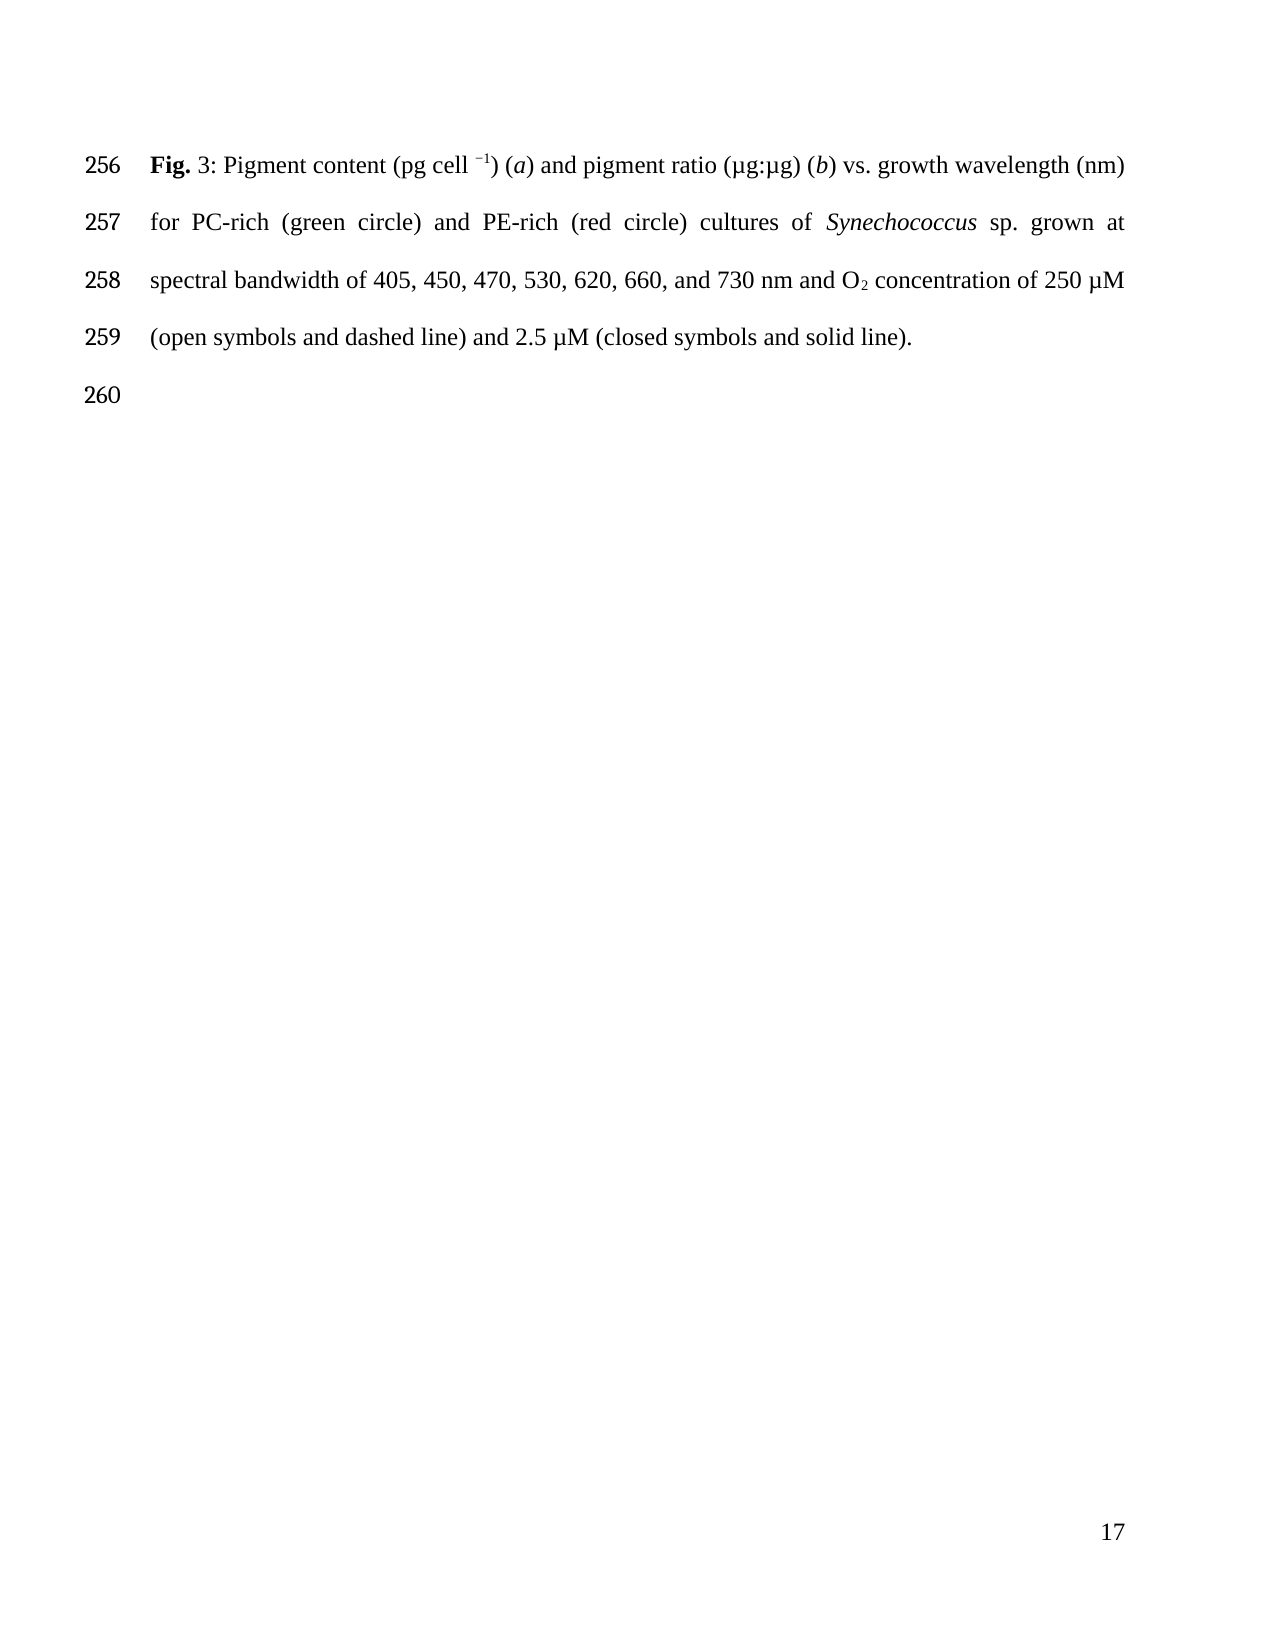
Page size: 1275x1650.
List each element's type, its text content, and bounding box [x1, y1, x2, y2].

text Fig. 3: Pigment content (pg cell −1) (a) and pigment ratio (µg:µg) (b) vs. growth wavelength (nm) for PC-rich (green circle) and PE-rich (red circle) cultures of Synechococcus sp. grown at spectral bandwidth of 405, 450, 470, 530, 620, 660, and 730 nm and O2 concentration of 250 µM (open symbols and dashed line) and 2.5 µM (closed symbols and solid line). [150, 150, 1125, 351]
